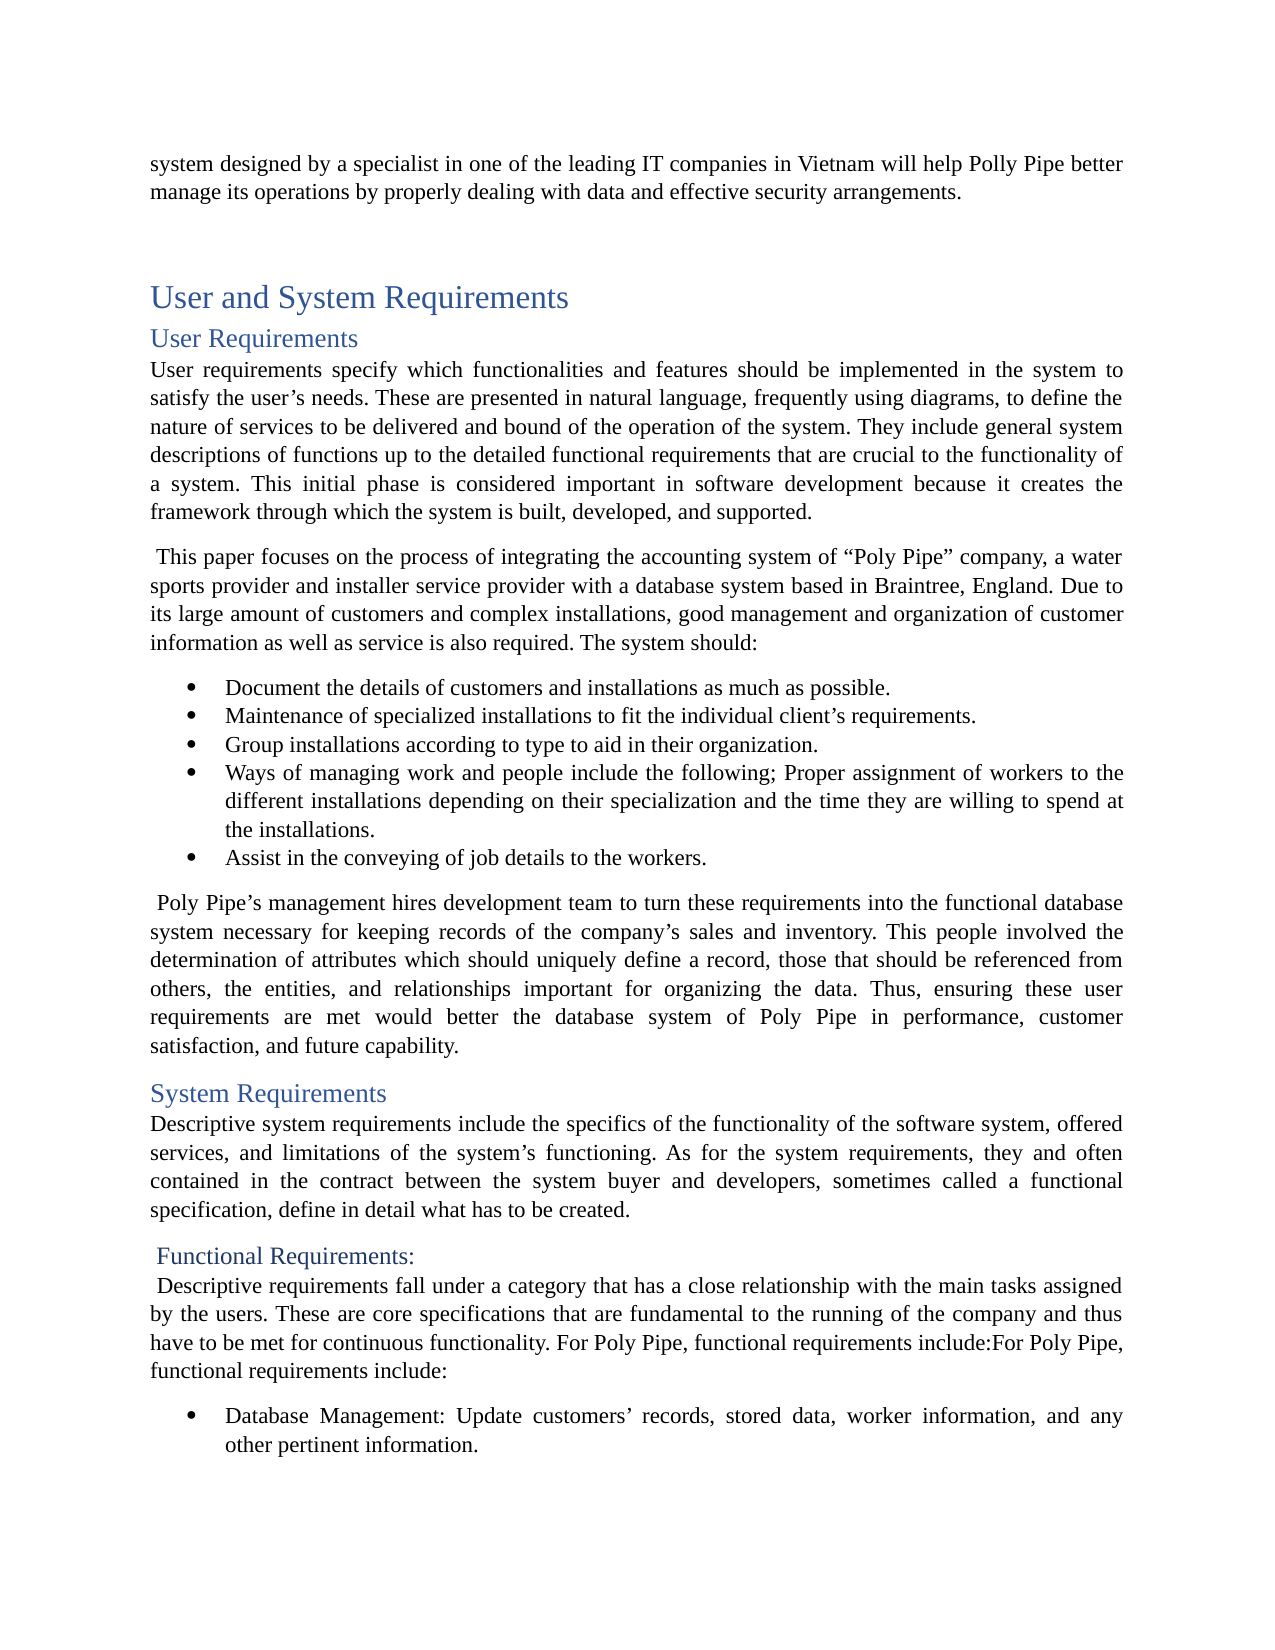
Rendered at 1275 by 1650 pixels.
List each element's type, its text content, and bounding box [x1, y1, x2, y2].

text Poly Pipe’s management hires development team to turn these requirements into the functional database system necessary for keeping records of the company’s sales and inventory. This people involved the determination of attributes which should uniquely define a record, those that should be referenced from others, the entities, and relationships important for organizing the data. Thus, ensuring these user requirements are met would better the database system of Poly Pipe in performance, customer satisfaction, and future capability. [150, 889, 1125, 1058]
text User requirements specify which functionalities and features should be implemented in the system to satisfy the user’s needs. These are presented in natural language, frequently using diagrams, to define the nature of services to be delivered and bound of the operation of the system. They include general system descriptions of functions up to the detailed functional requirements that are crucial to the functionality of a system. This initial phase is considered important in software development because it creates the framework through which the system is built, developed, and supported. [150, 356, 1125, 524]
subtitle System Requirements [150, 1077, 1125, 1108]
list Document the details of customers and installations as much as possible. [187, 674, 1125, 700]
list Assist in the conveying of job details to the workers. [187, 844, 1125, 871]
subtitle User and System Requirements [150, 277, 1125, 315]
text Descriptive system requirements include the specifics of the functionality of the software system, offered services, and limitations of the system’s functioning. As for the system requirements, they and often contained in the contract between the system buyer and developers, sometimes called a functional specification, define in detail what has to be created. [150, 1110, 1125, 1222]
list Ways of managing work and people include the following; Proper assignment of workers to the different installations depending on their specialization and the time they are willing to spend at the installations. [187, 759, 1125, 842]
list Database Management: Update customers’ records, stored data, worker information, and any other pertinent information. [187, 1402, 1125, 1457]
text This paper focuses on the process of integrating the accounting system of “Poly Pipe” company, a water sports provider and installer service provider with a database system based in Braintree, England. Due to its large amount of customers and complex installations, good management and organization of customer information as well as service is also required. The system should: [150, 543, 1125, 655]
list Maintenance of specialized installations to fit the individual client’s requirements. [187, 702, 1125, 728]
subtitle Functional Requirements: [150, 1241, 1125, 1269]
list Group installations according to type to aid in their organization. [187, 731, 1125, 757]
text Descriptive requirements fall under a category that has a close relationship with the main tasks assigned by the users. These are core specifications that are fundamental to the running of the company and thus have to be met for continuous functionality. For Poly Pipe, functional requirements include:For Poly Pipe, functional requirements include: [150, 1272, 1125, 1383]
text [150, 150, 1125, 205]
subtitle User Requirements [150, 322, 1125, 354]
